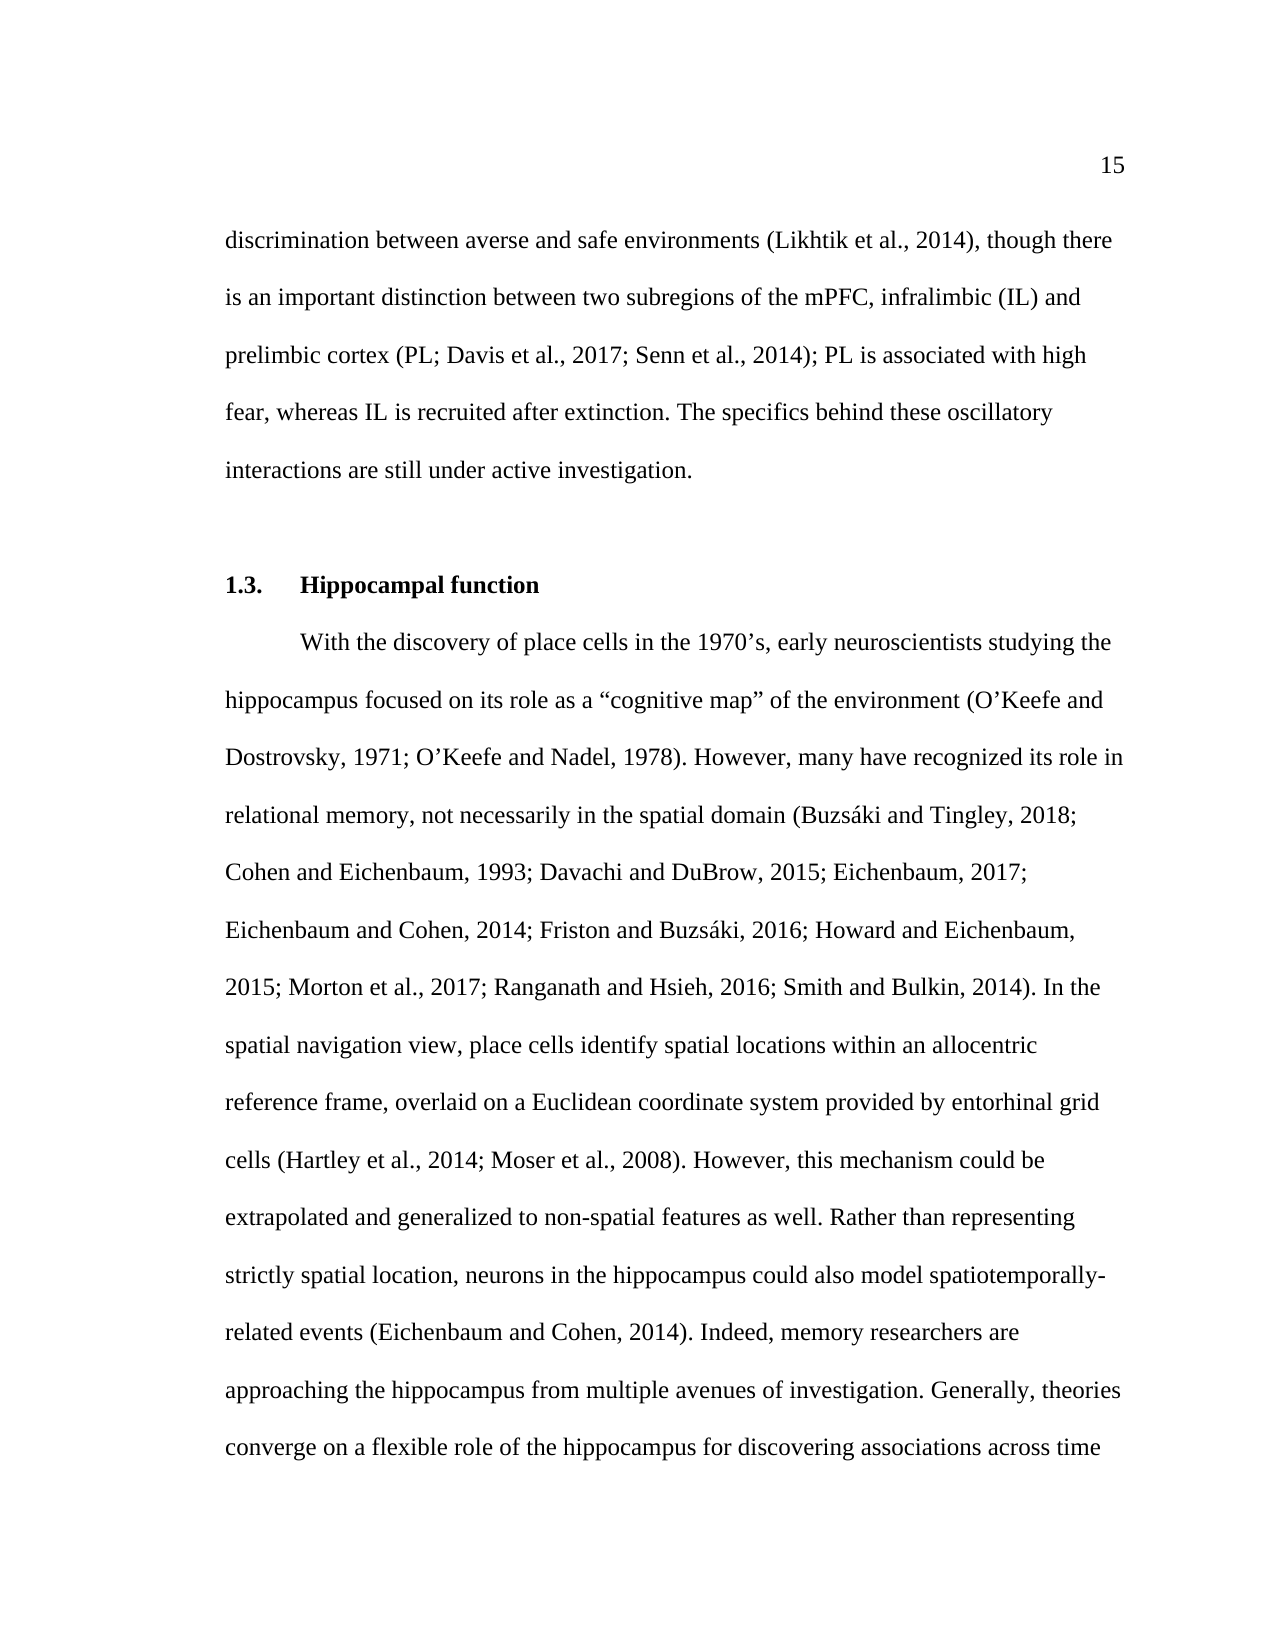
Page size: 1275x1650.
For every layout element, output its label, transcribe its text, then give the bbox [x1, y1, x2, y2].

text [225, 225, 1125, 484]
subtitle Hippocampal function [225, 570, 1125, 599]
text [225, 627, 1125, 1461]
